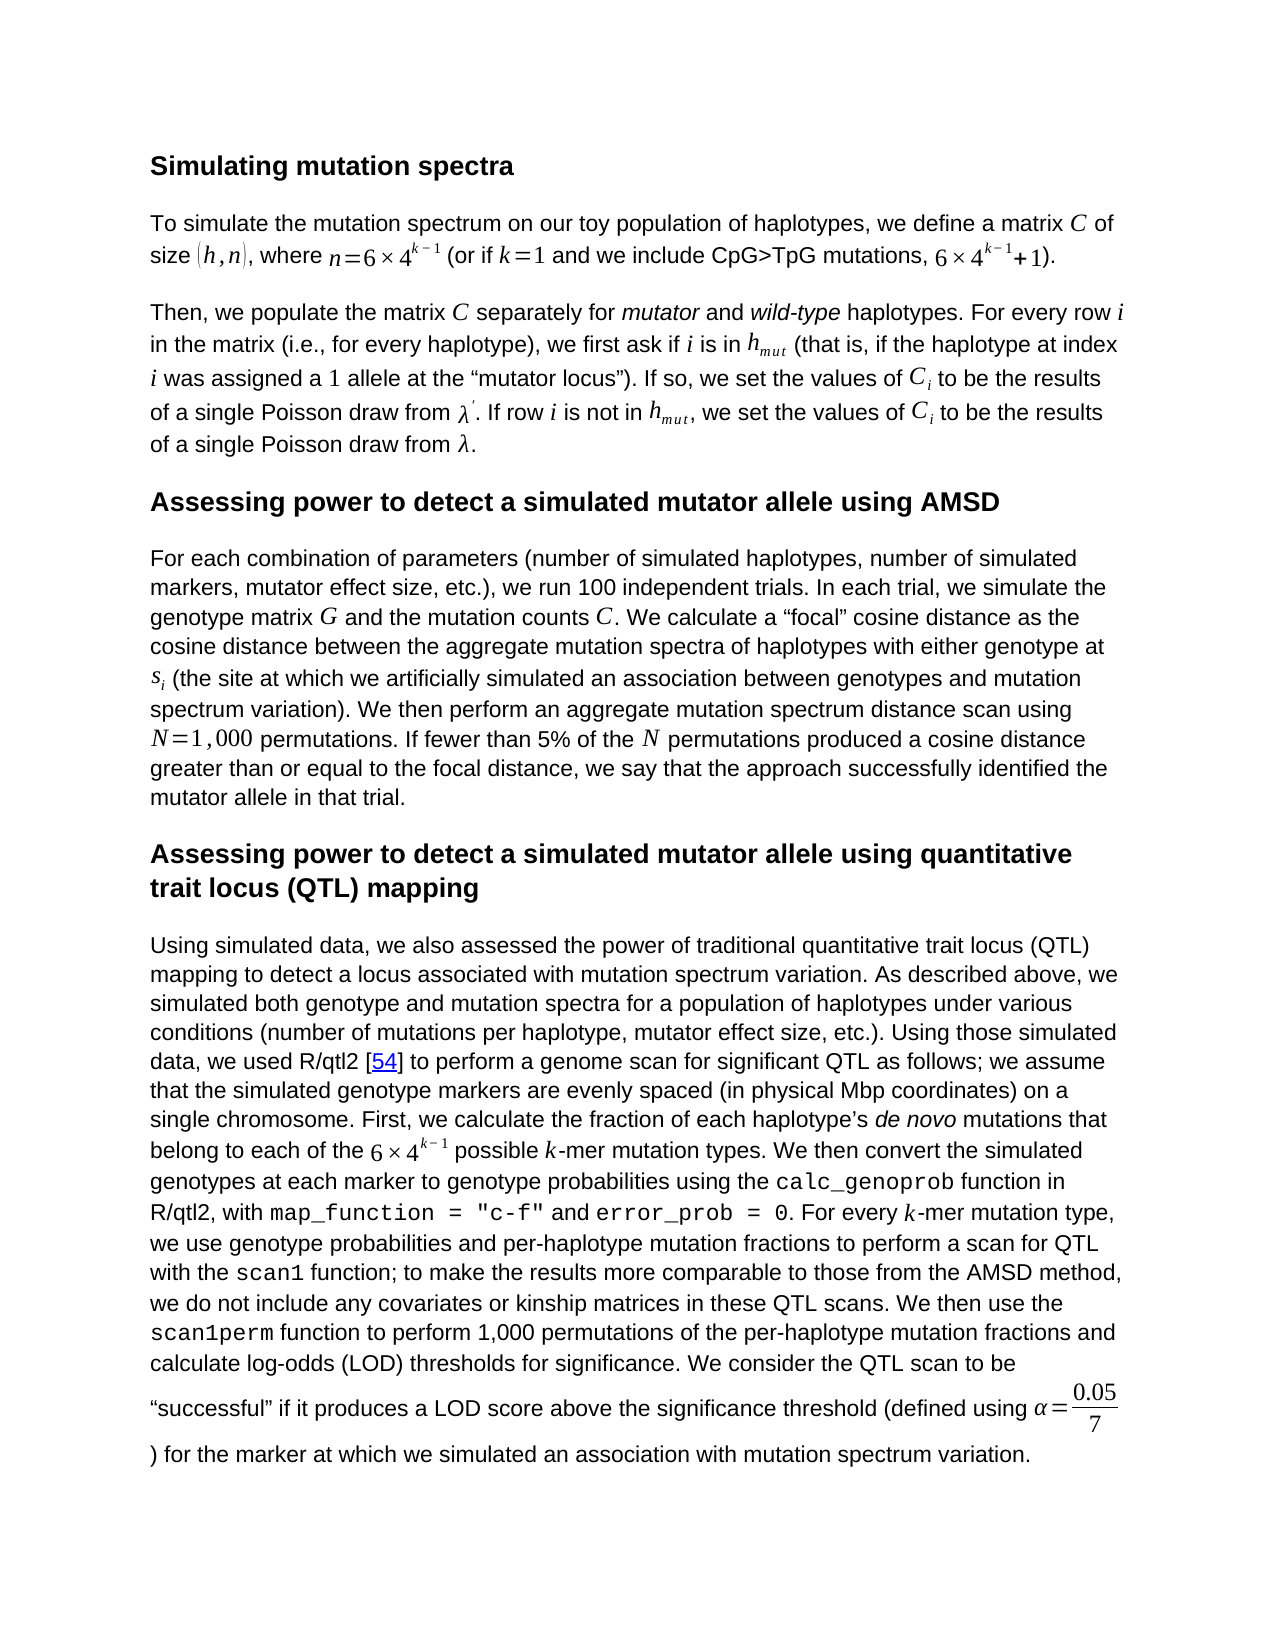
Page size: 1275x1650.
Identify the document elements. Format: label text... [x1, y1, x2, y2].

text For each combination of parameters (number of simulated haplotypes, number of simulated markers, mutator effect size, etc.), we run 100 independent trials. In each trial, we simulate the genotype matrix and the mutation counts . We calculate a “focal” cosine distance as the cosine distance between the aggregate mutation spectra of haplotypes with either genotype at (the site at which we artificially simulated an association between genotypes and mutation spectrum variation). We then perform an aggregate mutation spectrum distance scan using permutations. If fewer than 5% of the permutations produced a cosine distance greater than or equal to the focal distance, we say that the approach successfully identified the mutator allele in that trial. [150, 545, 1125, 811]
text To simulate the mutation spectrum on our toy population of haplotypes, we define a matrix of size , where (or if and we include CpG>TpG mutations, ). [150, 209, 1125, 271]
subtitle Simulating mutation spectra [150, 150, 1125, 181]
subtitle Assessing power to detect a simulated mutator allele using quantitative trait locus (QTL) mapping [150, 838, 1125, 904]
text Using simulated data, we also assessed the power of traditional quantitative trait locus (QTL) mapping to detect a locus associated with mutation spectrum variation. As described above, we simulated both genotype and mutation spectra for a population of haplotypes under various conditions (number of mutations per haplotype, mutator effect size, etc.). Using those simulated data, we used R/qtl2 [54] to perform a genome scan for significant QTL as follows; we assume that the simulated genotype markers are evenly spaced (in physical Mbp coordinates) on a single chromosome. First, we calculate the fraction of each haplotype’s de novo mutations that belong to each of the possible -mer mutation types. We then convert the simulated genotypes at each marker to genotype probabilities using the calc_genoprob function in R/qtl2, with map_function = "c-f" and error_prob = 0. For every -mer mutation type, we use genotype probabilities and per-haplotype mutation fractions to perform a scan for QTL with the scan1 function; to make the results more comparable to those from the AMSD method, we do not include any covariates or kinship matrices in these QTL scans. We then use the scan1perm function to perform 1,000 permutations of the per-haplotype mutation fractions and calculate log-odds (LOD) thresholds for significance. We consider the QTL scan to be “successful” if it produces a LOD score above the significance threshold (defined using ) for the marker at which we simulated an association with mutation spectrum variation. [150, 932, 1125, 1467]
text Then, we populate the matrix separately for mutator and wild-type haplotypes. For every row in the matrix (i.e., for every haplotype), we first ask if is in (that is, if the haplotype at index was assigned a allele at the “mutator locus”). If so, we set the values of to be the results of a single Poisson draw from . If row is not in , we set the values of to be the results of a single Poisson draw from . [150, 298, 1125, 458]
subtitle Assessing power to detect a simulated mutator allele using AMSD [150, 486, 1125, 517]
